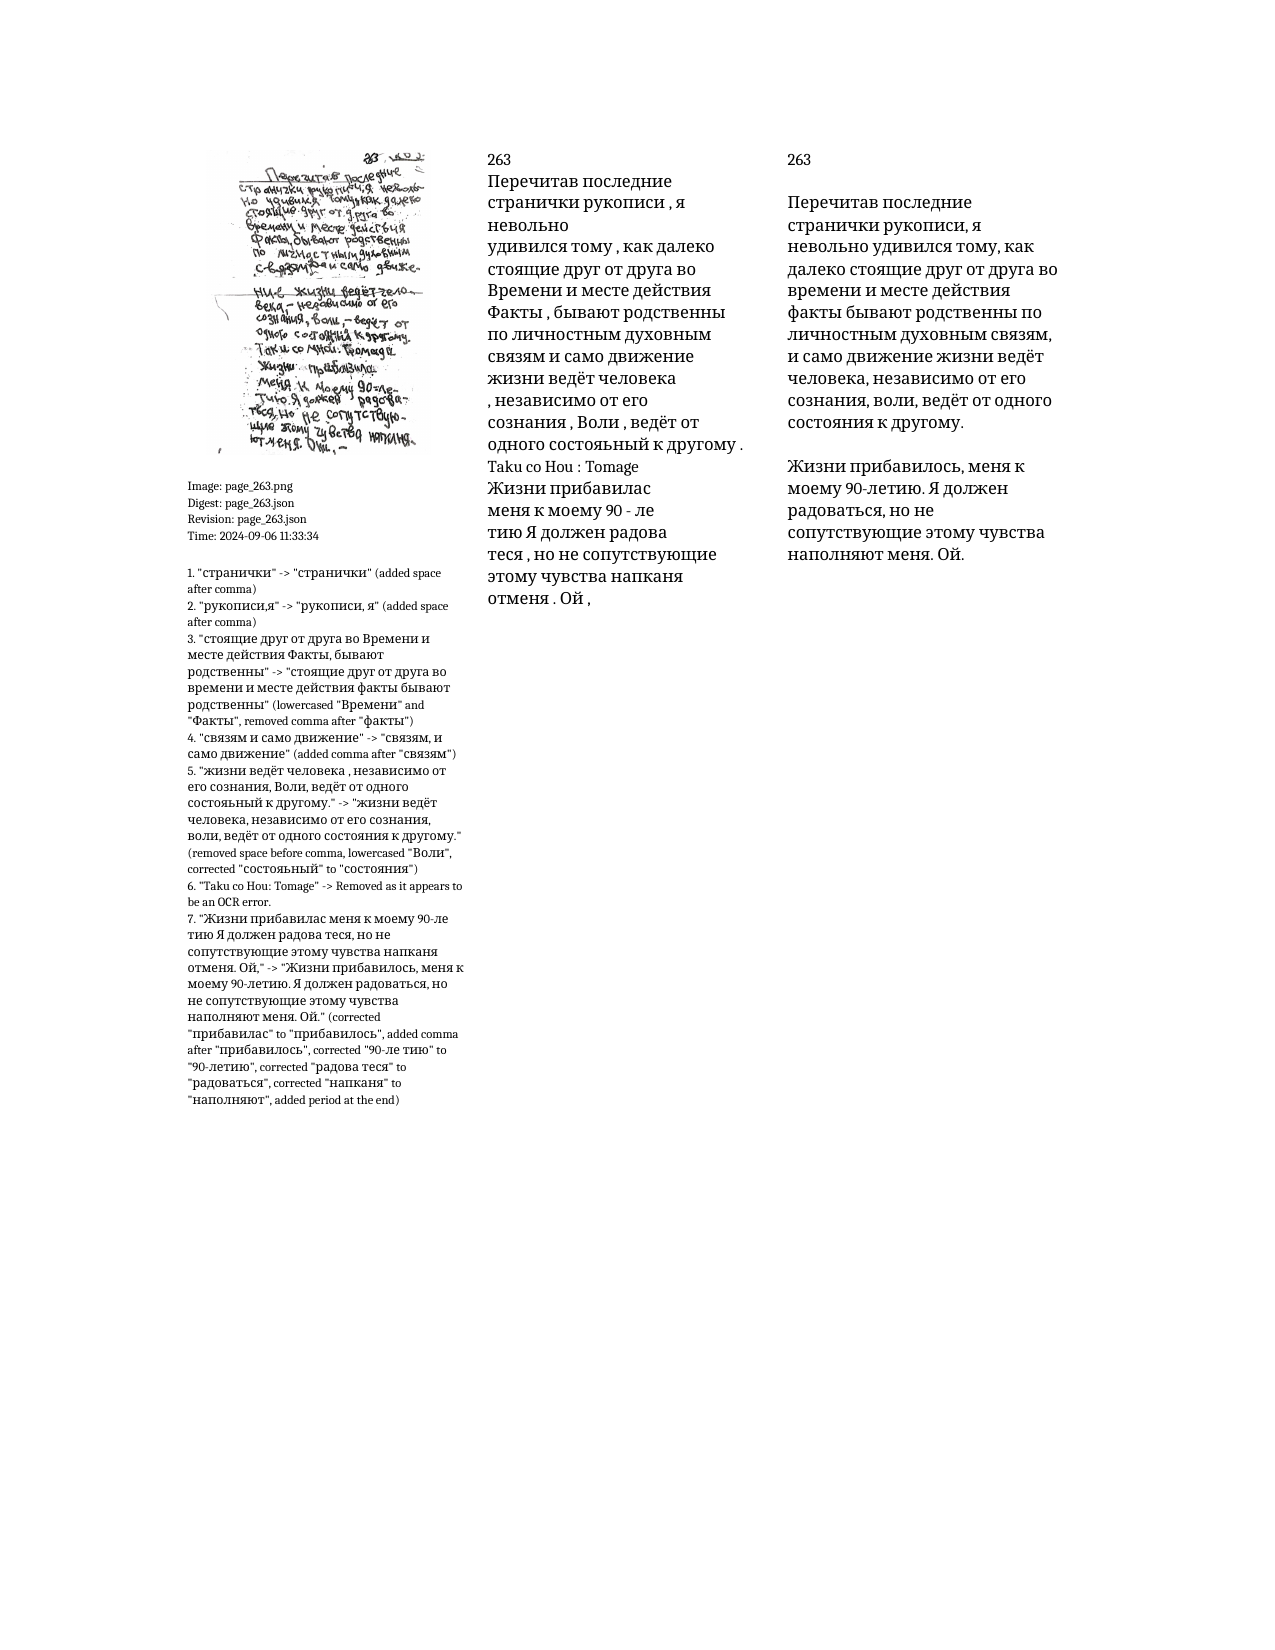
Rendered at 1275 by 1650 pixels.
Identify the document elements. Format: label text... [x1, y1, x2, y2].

picture [206, 150, 432, 455]
table_header Image: page_263.png Digest: page_263.json Revision: page_263.json Time: 2024-09-06 11:33:34 1. "странички" -> "странички" (added space after comma) 2. "рукописи,я" -> "рукописи, я" (added space after comma) 3. "стоящие друг от друга во Времени и месте действия Факты, бывают родственны" -> "стоящие друг от друга во времени и месте действия факты бывают родственны" (lowercased "Времени" and "Факты", removed comma after "факты") 4. "связям и само движение" -> "связям, и само движение" (added comma after "связям") 5. "жизни ведёт человека , независимо от его сознания, Воли, ведёт от одного состояьный к другому." -> "жизни ведёт человека, независимо от его сознания, воли, ведёт от одного состояния к другому." (removed space before comma, lowercased "Воли", corrected "состояьный" to "состояния") 6. "Taku co Hou: Tomage" -> Removed as it appears to be an OCR error. 7. "Жизни прибавилас меня к моему 90-ле тию Я должен радова теся, но не сопутствующие этому чувства напканя отменя. Ой," -> "Жизни прибавилось, меня к моему 90-летию. Я должен радоваться, но не сопутствующие этому чувства наполняют меня. Ой." (corrected "прибавилас" to "прибавилось", added comma after "прибавилось", corrected "90-ле тию" to "90-летию", corrected "радова теся" to "радоваться", corrected "напканя" to "наполняют", added period at the end) [176, 150, 476, 1500]
table_header 263 Перечитав последние странички рукописи, я невольно удивился тому, как далеко стоящие друг от друга во времени и месте действия факты бывают родственны по личностным духовным связям, и само движение жизни ведёт человека, независимо от его сознания, воли, ведёт от одного состояния к другому. Жизни прибавилось, меня к моему 90-летию. Я должен радоваться, но не сопутствующие этому чувства наполняют меня. Ой. [776, 150, 1076, 1500]
table_header 263 Перечитав последние странички рукописи , я невольно удивился тому , как далеко стоящие друг от друга во Времени и месте действия Факты , бывают родственны по личностным духовным связям и само движение жизни ведёт человека , независимо от его сознания , Воли , ведёт от одного состояьный к другому . Taku co Hou : Tomage Жизни прибавилас меня к моему 90 - ле тию Я должен радова теся , но не сопутствующие этому чувства напканя отменя . Ой , [476, 150, 776, 1500]
